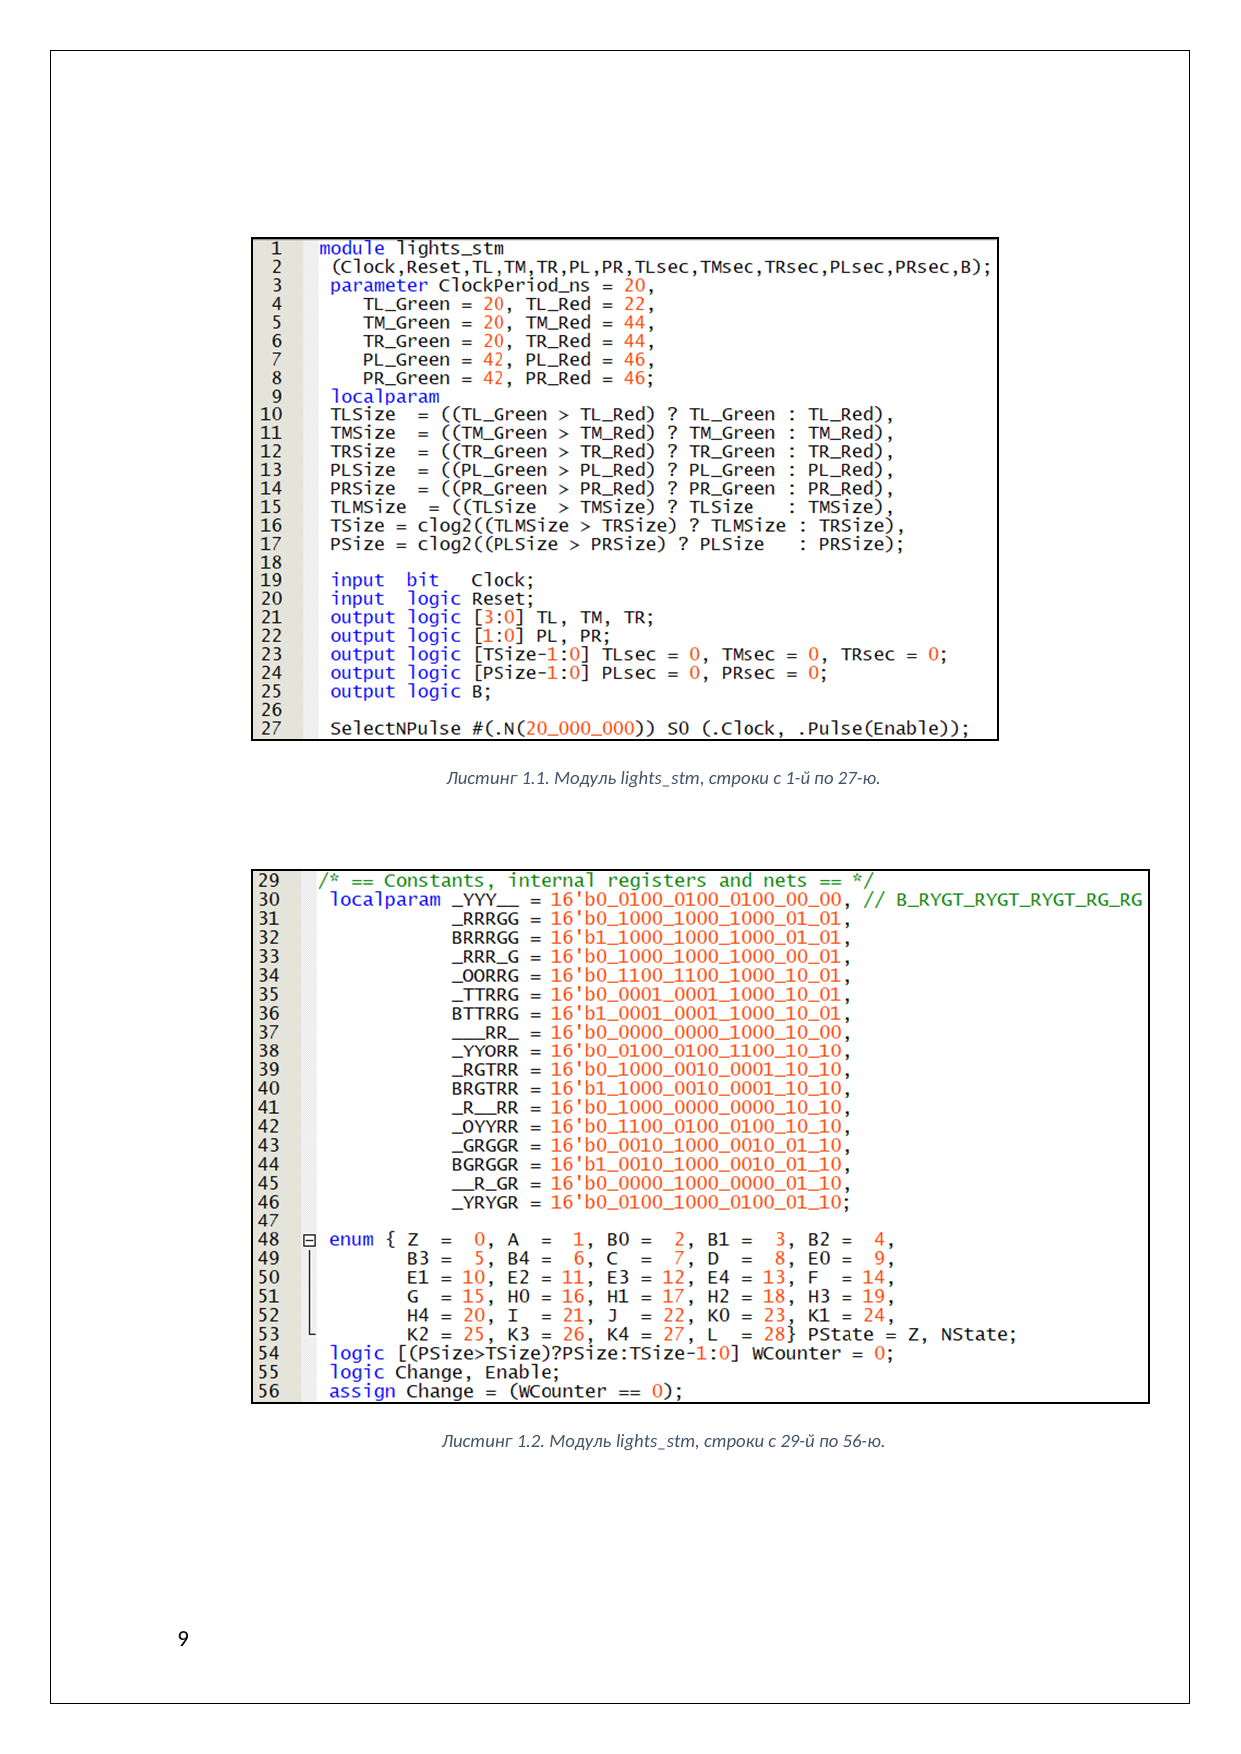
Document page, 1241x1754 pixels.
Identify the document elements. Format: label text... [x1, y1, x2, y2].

picture [253, 871, 1148, 1402]
picture [253, 239, 997, 739]
text Листинг 1.1. Модуль lights_stm, строки с 1-й по 27-ю. [177, 766, 1152, 789]
text Листинг 1.2. Модуль lights_stm, строки с 29-й по 56-ю. [177, 1429, 1152, 1452]
